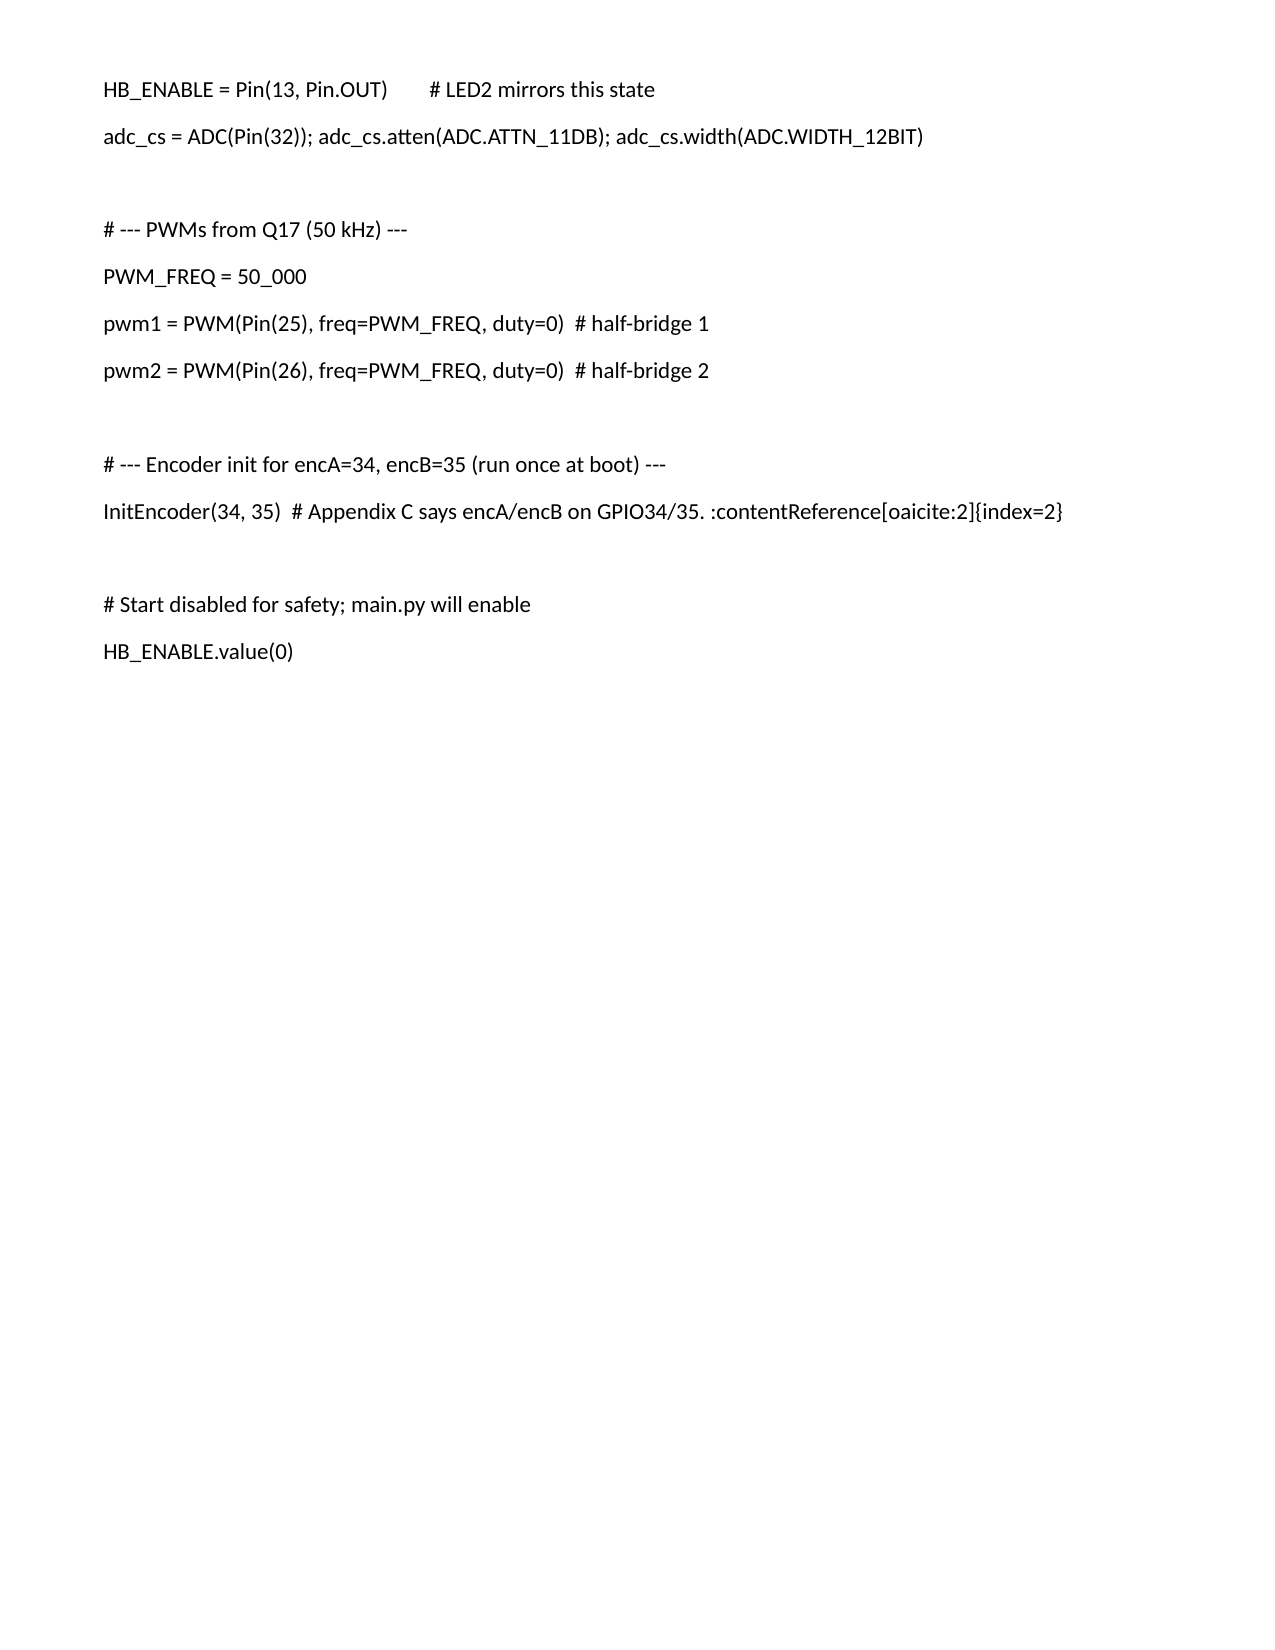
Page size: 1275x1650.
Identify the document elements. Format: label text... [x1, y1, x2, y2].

text PWM_FREQ = 50_000 [103, 262, 1191, 291]
text adc_cs = ADC(Pin(32)); adc_cs.atten(ADC.ATTN_11DB); adc_cs.width(ADC.WIDTH_12BIT) [103, 122, 1191, 150]
text HB_ENABLE = Pin(13, Pin.OUT) # LED2 mirrors this state [103, 75, 1191, 103]
text # Start disabled for safety; main.py will enable [103, 591, 1191, 619]
text # --- Encoder init for encA=34, encB=35 (run once at boot) --- [103, 450, 1191, 478]
text pwm1 = PWM(Pin(25), freq=PWM_FREQ, duty=0) # half-bridge 1 [103, 309, 1191, 337]
text InitEncoder(34, 35) # Appendix C says encA/encB on GPIO34/35. :contentReference[oaicite:2]{index=2} [103, 497, 1191, 525]
text # --- PWMs from Q17 (50 kHz) --- [103, 216, 1191, 244]
text pwm2 = PWM(Pin(26), freq=PWM_FREQ, duty=0) # half-bridge 2 [103, 356, 1191, 384]
text HB_ENABLE.value(0) [103, 637, 1191, 666]
